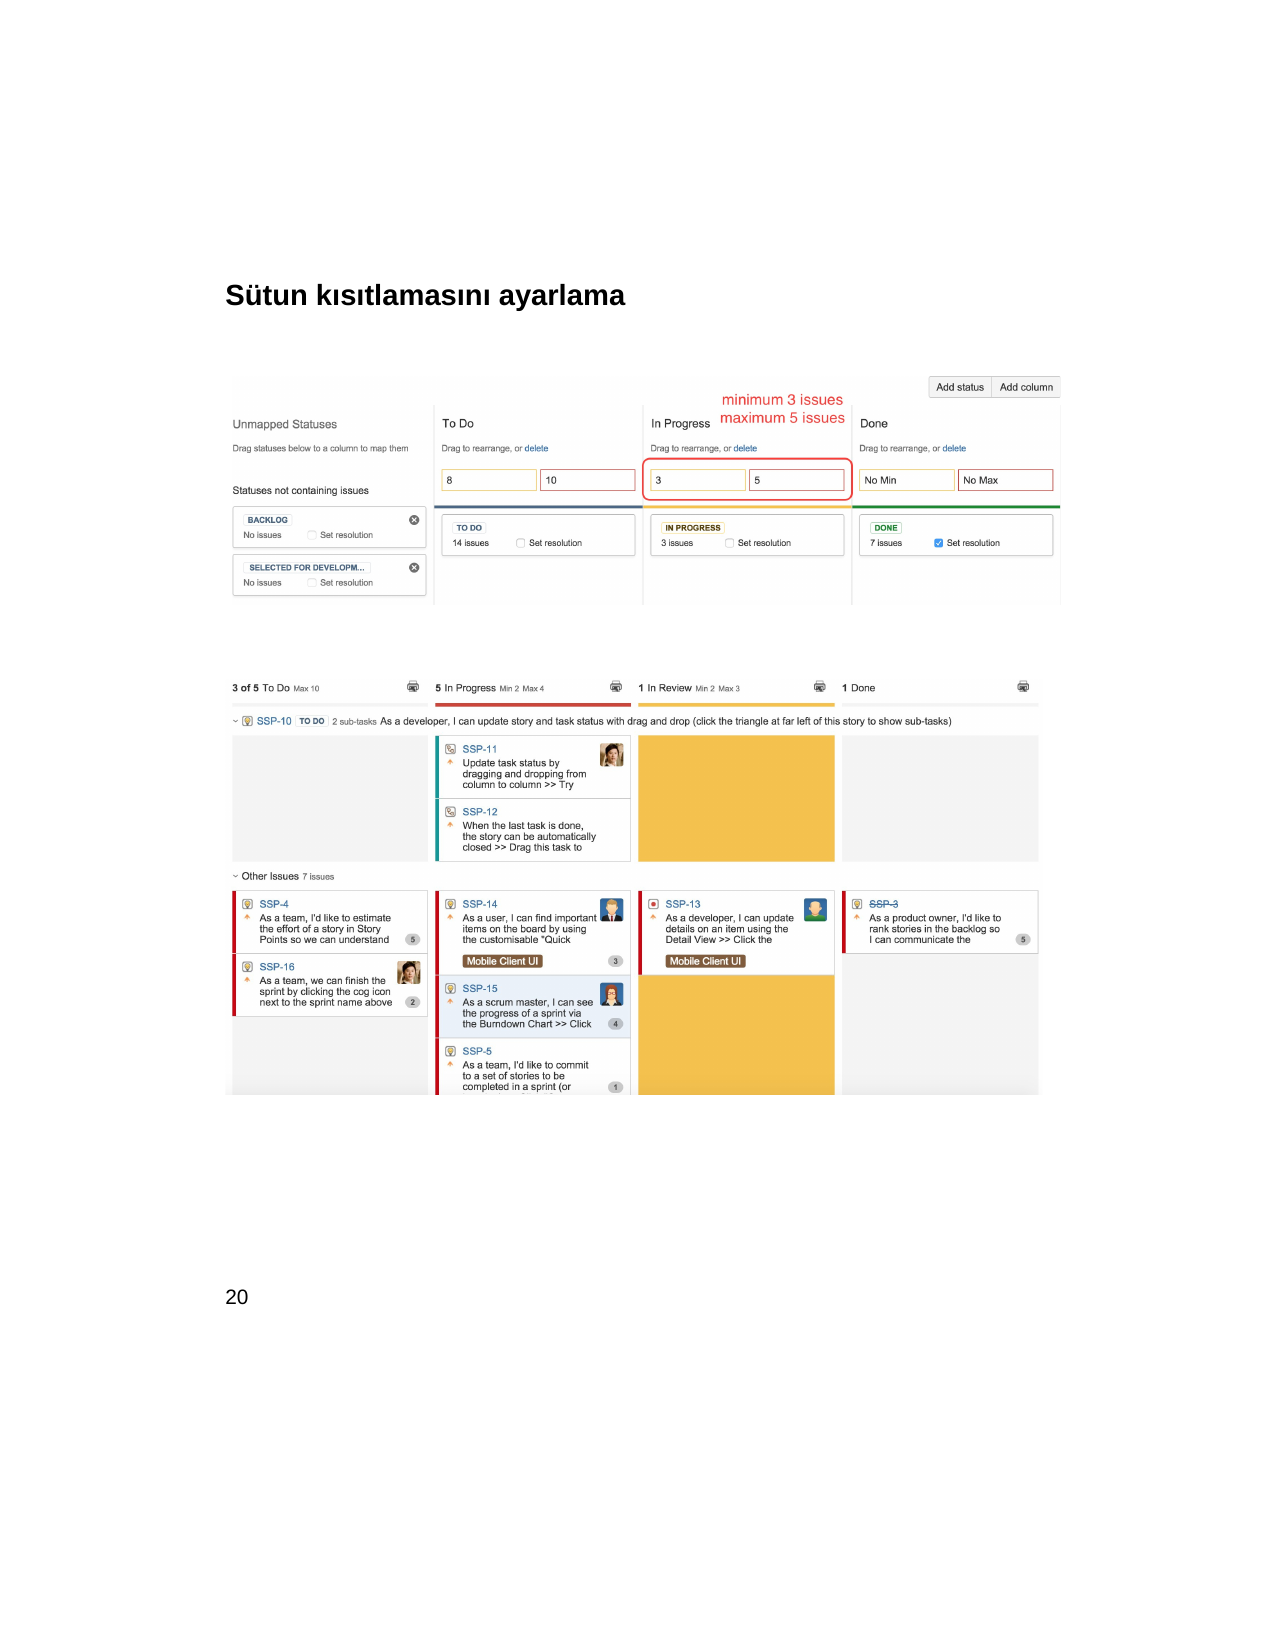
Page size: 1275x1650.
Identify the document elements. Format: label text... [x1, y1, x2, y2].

text 20 [225, 1285, 1219, 1309]
picture [225, 679, 1043, 1095]
text Sütun kısıtlamasını ayarlama [225, 278, 1219, 311]
picture [231, 376, 1061, 605]
